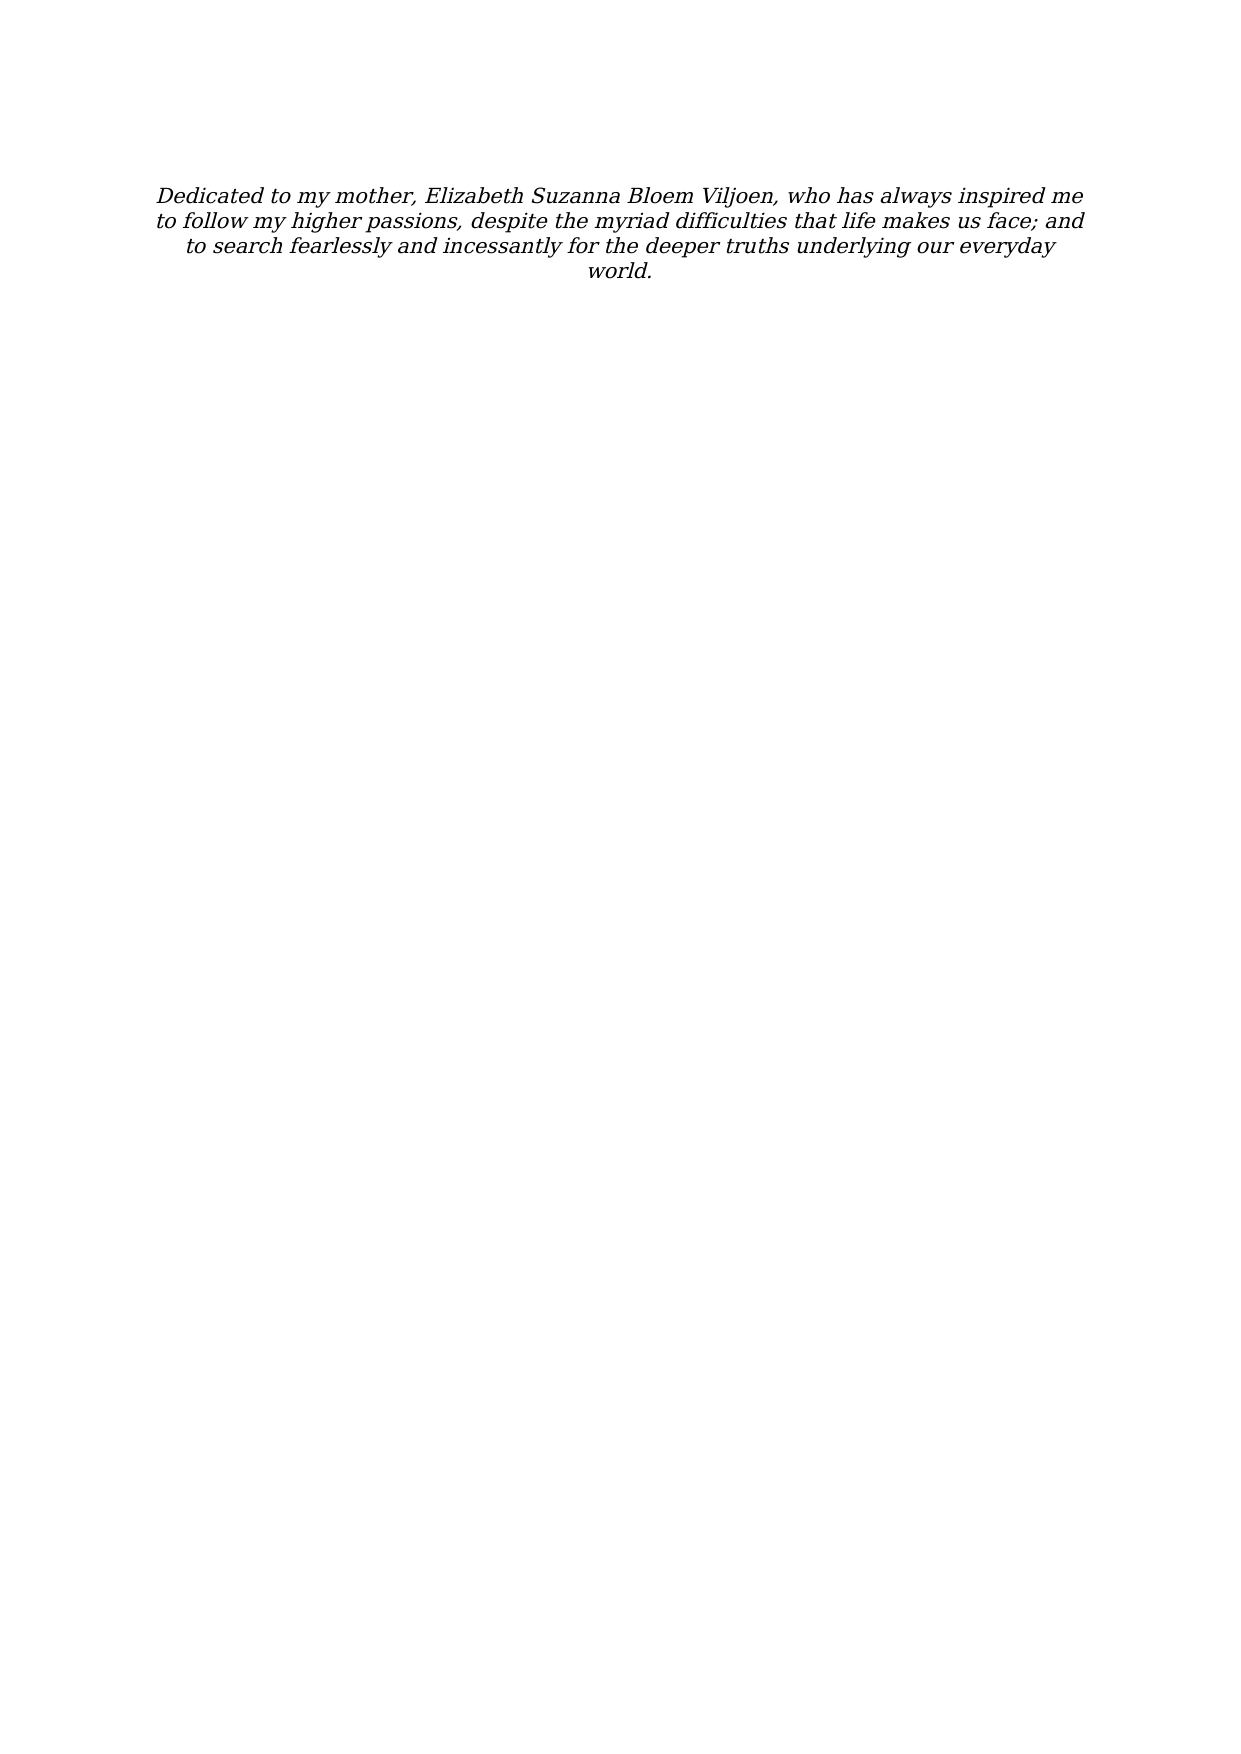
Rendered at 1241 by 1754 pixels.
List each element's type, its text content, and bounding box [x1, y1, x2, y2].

text Dedicated to my mother, Elizabeth Suzanna Bloem Viljoen, who has always inspired me to follow my higher passions, despite the myriad difficulties that life makes us face; and to search fearlessly and incessantly for the deeper truths underlying our everyday world. [150, 183, 1090, 283]
